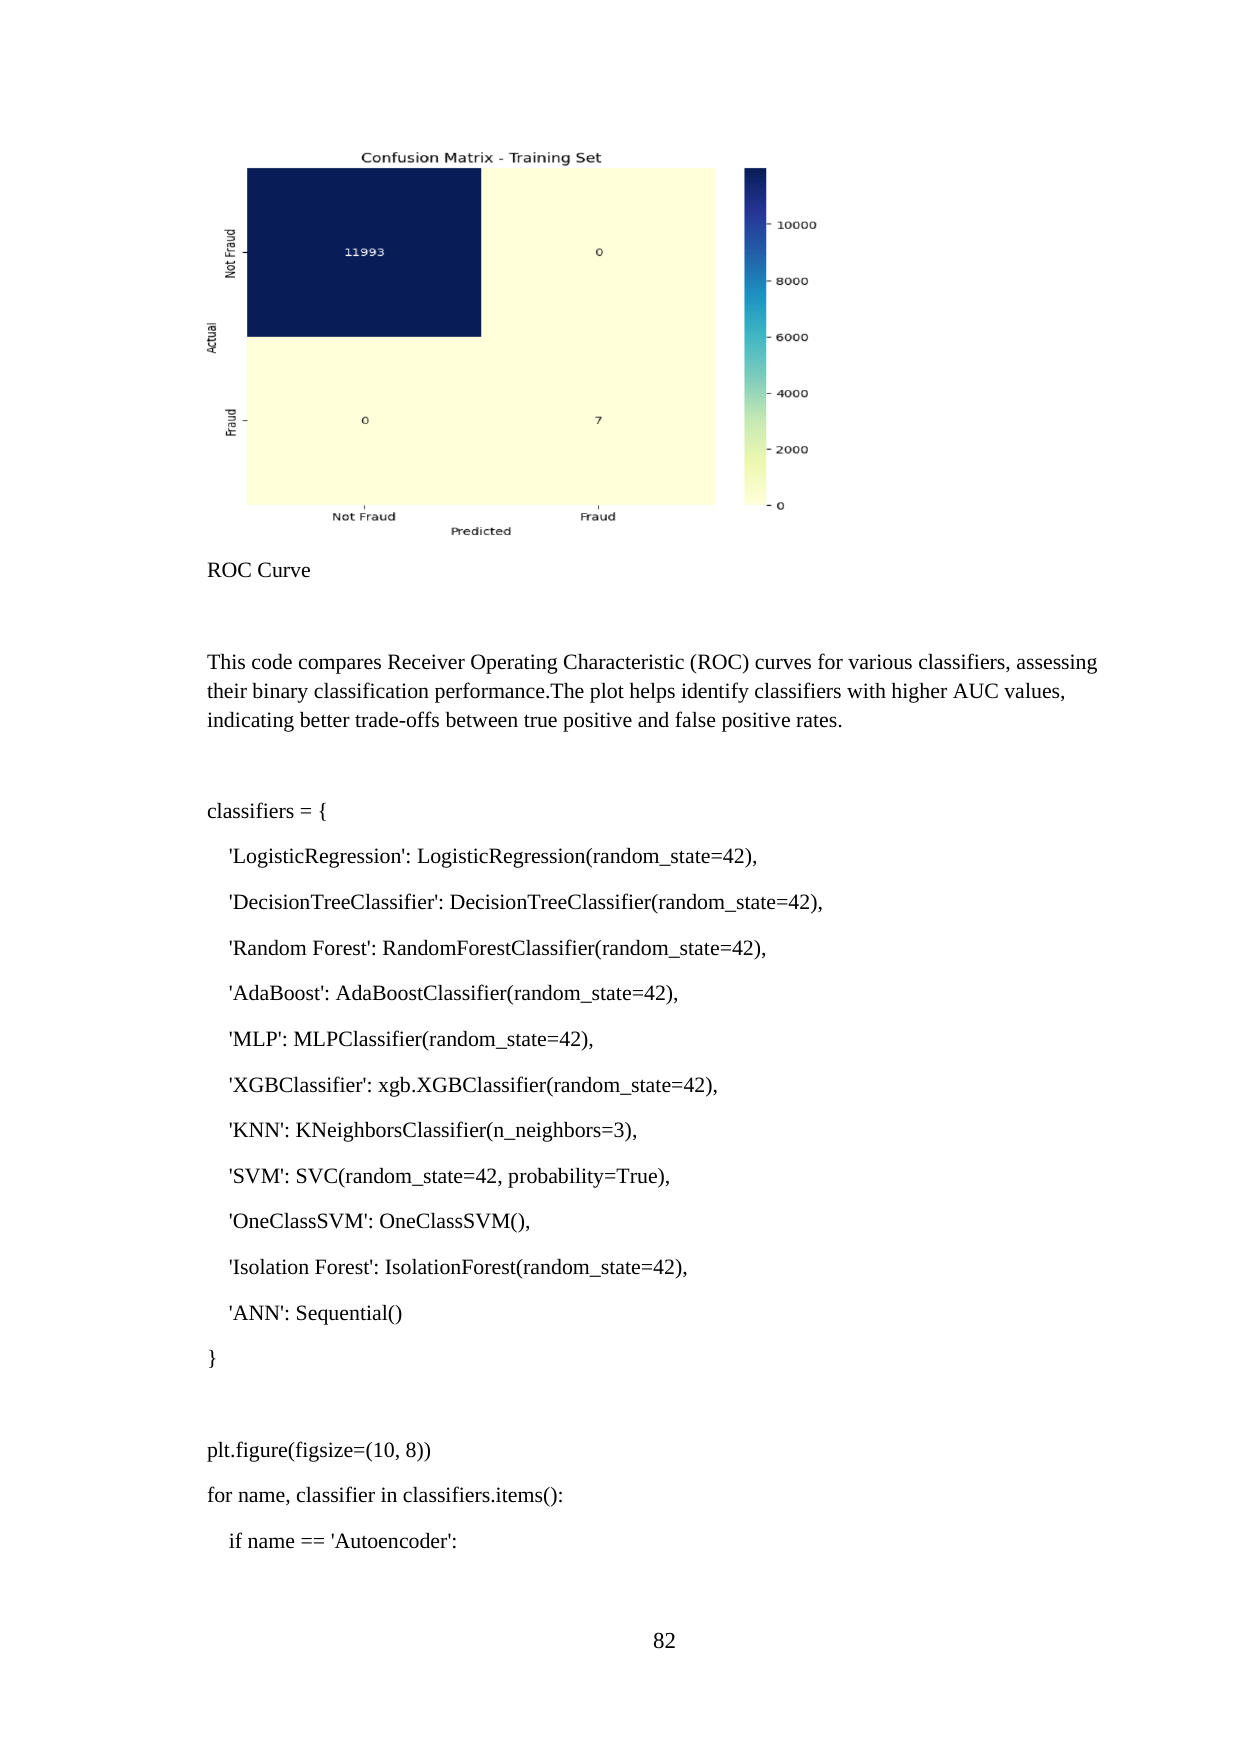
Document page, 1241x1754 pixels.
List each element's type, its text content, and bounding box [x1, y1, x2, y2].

text 'ANN': Sequential() [207, 1300, 1122, 1325]
text ROC Curve [207, 557, 1122, 583]
text plt.figure(figsize=(10, 8)) [207, 1437, 1122, 1462]
text 'DecisionTreeClassifier': DecisionTreeClassifier(random_state=42), [207, 889, 1122, 914]
text 'XGBClassifier': xgb.XGBClassifier(random_state=42), [207, 1072, 1122, 1097]
text This code compares Receiver Operating Characteristic (ROC) curves for various classifiers, assessing their binary classification performance.The plot helps identify classifiers with higher AUC values, indicating better trade-offs between true positive and false positive rates. [207, 649, 1122, 732]
text 'OneClassSVM': OneClassSVM(), [207, 1208, 1122, 1234]
text 'MLP': MLPClassifier(random_state=42), [207, 1026, 1122, 1051]
text 'Isolation Forest': IsolationForest(random_state=42), [207, 1254, 1122, 1279]
text 'AdaBoost': AdaBoostClassifier(random_state=42), [207, 980, 1122, 1006]
picture [206, 147, 817, 537]
text 'Random Forest': RandomForestClassifier(random_state=42), [207, 935, 1122, 960]
text classifiers = { [207, 798, 1122, 823]
text if name == 'Autoencoder': [207, 1528, 1122, 1553]
text 'SVM': SVC(random_state=42, probability=True), [207, 1163, 1122, 1188]
text 'LogisticRegression': LogisticRegression(random_state=42), [207, 843, 1122, 869]
text for name, classifier in classifiers.items(): [207, 1482, 1122, 1507]
text 'KNN': KNeighborsClassifier(n_neighbors=3), [207, 1117, 1122, 1142]
text } [207, 1345, 1122, 1371]
